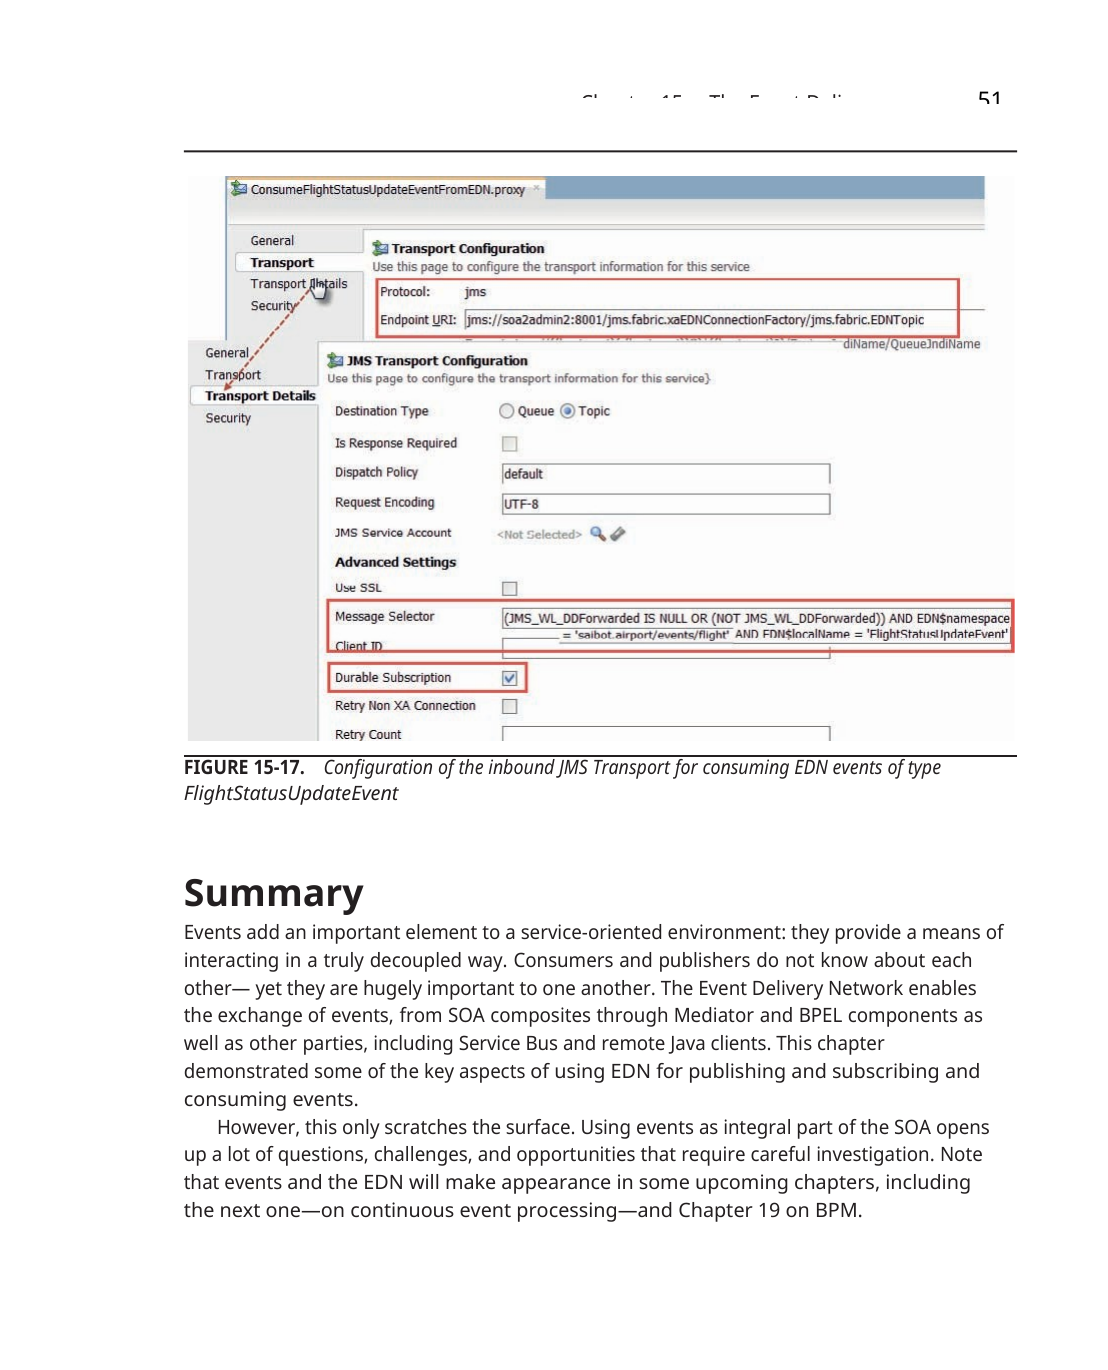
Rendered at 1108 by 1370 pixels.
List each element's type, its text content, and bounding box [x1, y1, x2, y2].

text Events add an important element to a service-oriented environment: they provide a means of interacting in a truly decoupled way. Consumers and publishers do not know about each other— yet they are hugely important to one another. The Event Delivery Network enables the exchange of events, from SOA composites through Mediator and BPEL components as well as other parties, including Service Bus and remote Java clients. This chapter demonstrated some of the key aspects of using EDN for publishing and subscribing and consuming events. [184, 918, 1011, 1112]
text FlightStatusUpdateEvent [184, 779, 1107, 806]
text However, this only scratches the surface. Using events as integral part of the SOA opens up a lot of questions, challenges, and opportunities that require careful investigation. Note that events and the EDN will make appearance in some upcoming chapters, including the next one—on continuous event processing—and Chapter 19 on BPM. [184, 1113, 1007, 1223]
picture [187, 176, 1015, 741]
subtitle Summary [184, 867, 1107, 918]
text FIGURE 15-17. Configuration of the inbound JMS Transport for consuming EDN events of type [184, 752, 1107, 779]
